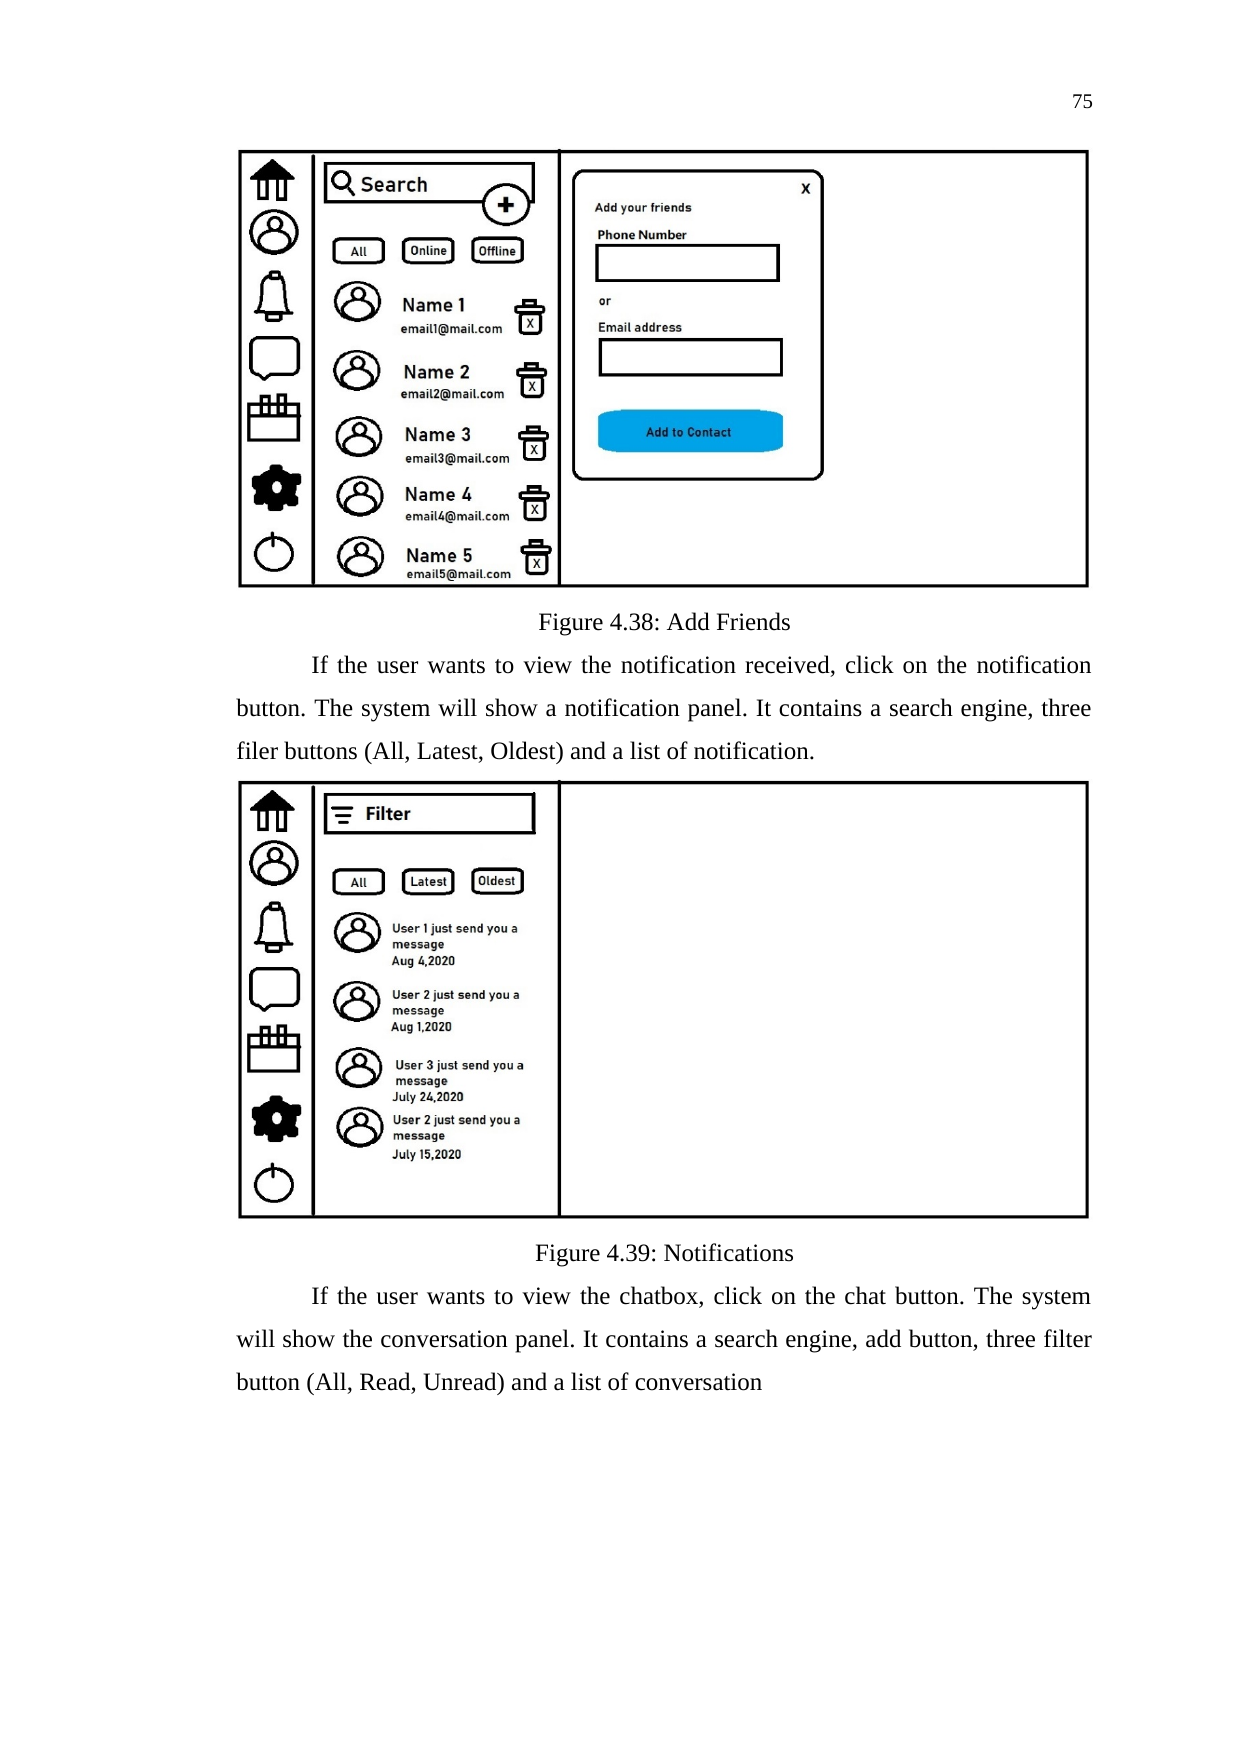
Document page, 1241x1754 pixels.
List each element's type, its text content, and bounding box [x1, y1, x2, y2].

text If the user wants to view the chatbox, click on the chat button. The system will show the conversation panel. It contains a search engine, add button, three filter button (All, Read, Unread) and a list of conversation [236, 1281, 1092, 1396]
picture [236, 779, 1093, 1224]
picture [236, 147, 1093, 593]
text If the user wants to view the notification received, click on the notification button. The system will show a notification panel. It contains a search engine, three filer buttons (All, Latest, Oldest) and a list of notification. [236, 650, 1092, 765]
